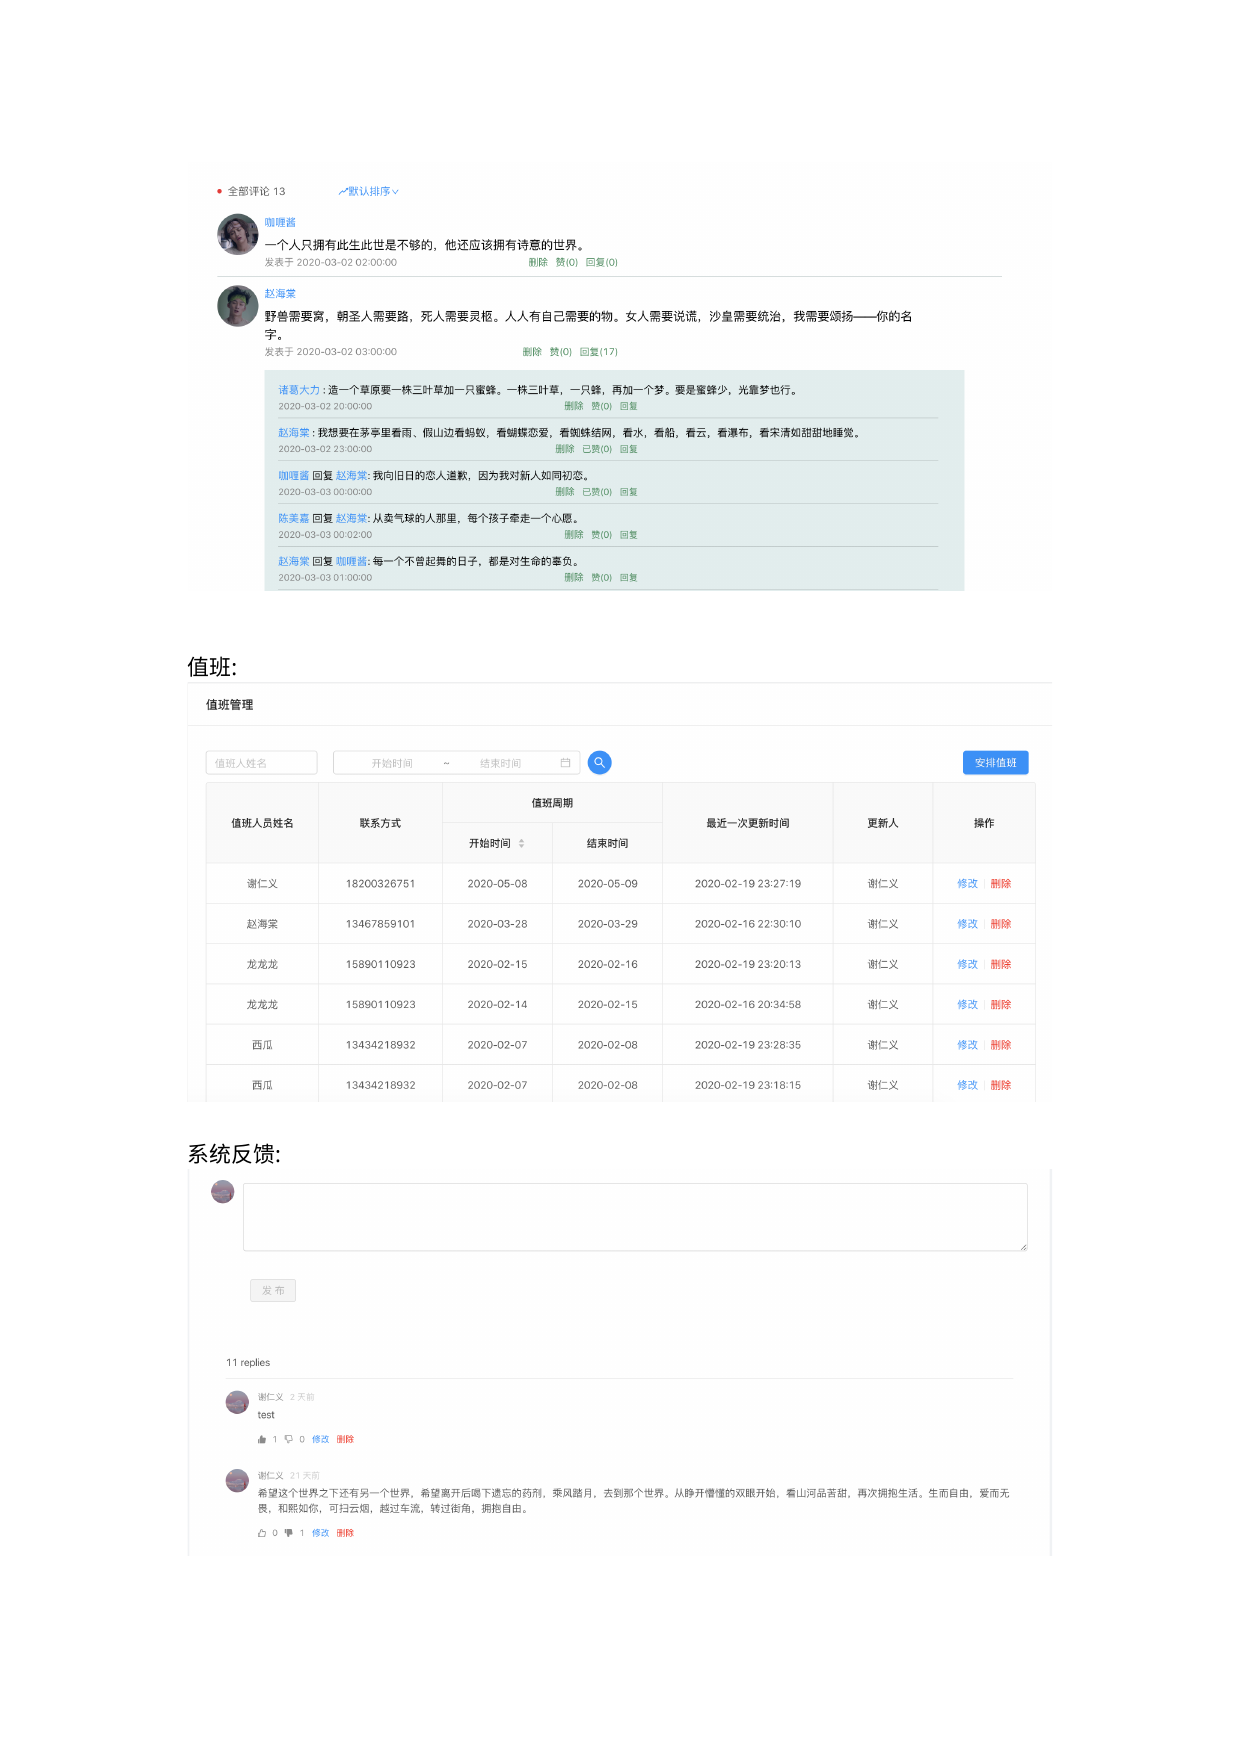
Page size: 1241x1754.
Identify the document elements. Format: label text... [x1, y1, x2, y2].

picture [187, 162, 1053, 591]
picture [187, 682, 1053, 1102]
picture [187, 1169, 1053, 1556]
text 值班: [187, 649, 1053, 682]
text 系统反馈: [187, 1137, 1053, 1169]
